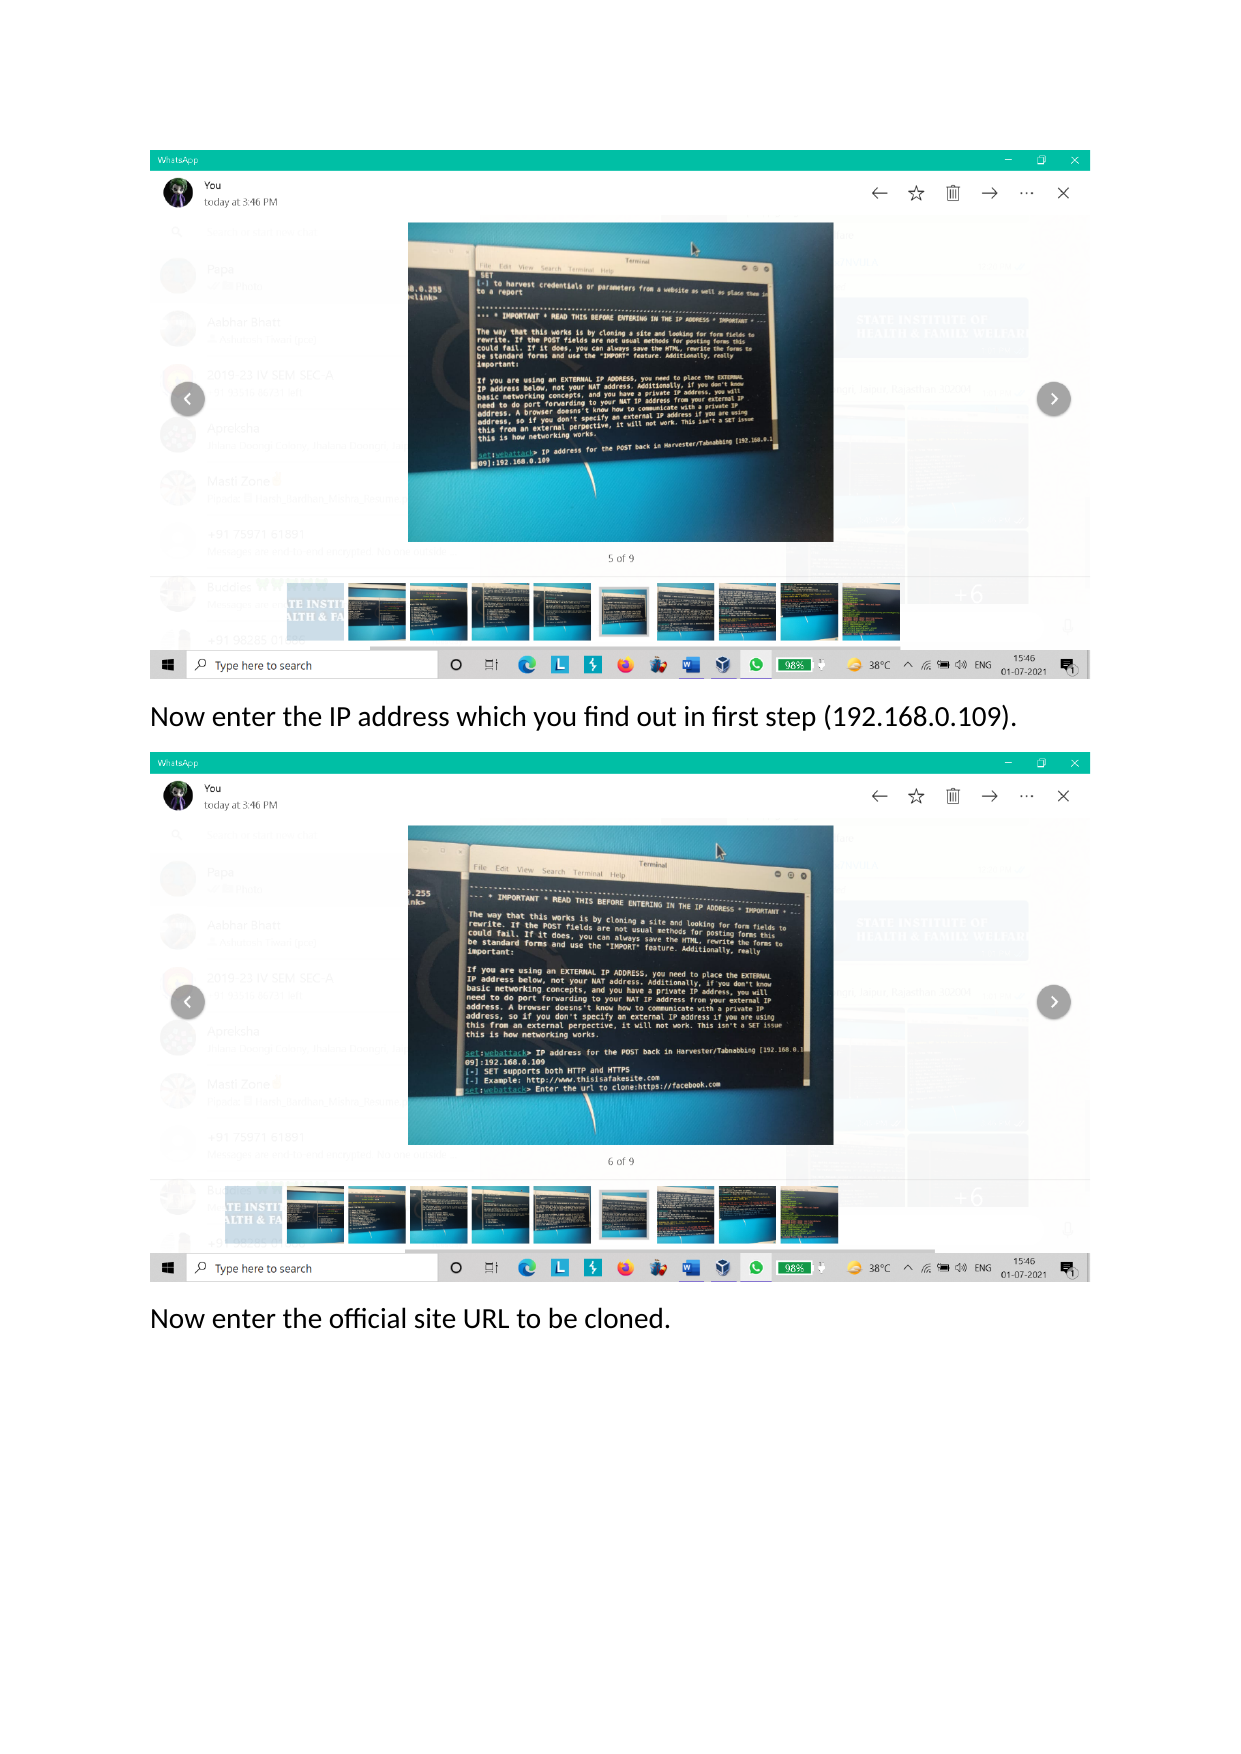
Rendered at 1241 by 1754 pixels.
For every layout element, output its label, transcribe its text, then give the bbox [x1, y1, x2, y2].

text Now enter the IP address which you find out in first step (192.168.0.109). [150, 698, 1090, 733]
picture [150, 150, 1091, 679]
picture [150, 752, 1091, 1282]
text Now enter the official site URL to be cloned. [150, 1301, 1090, 1336]
